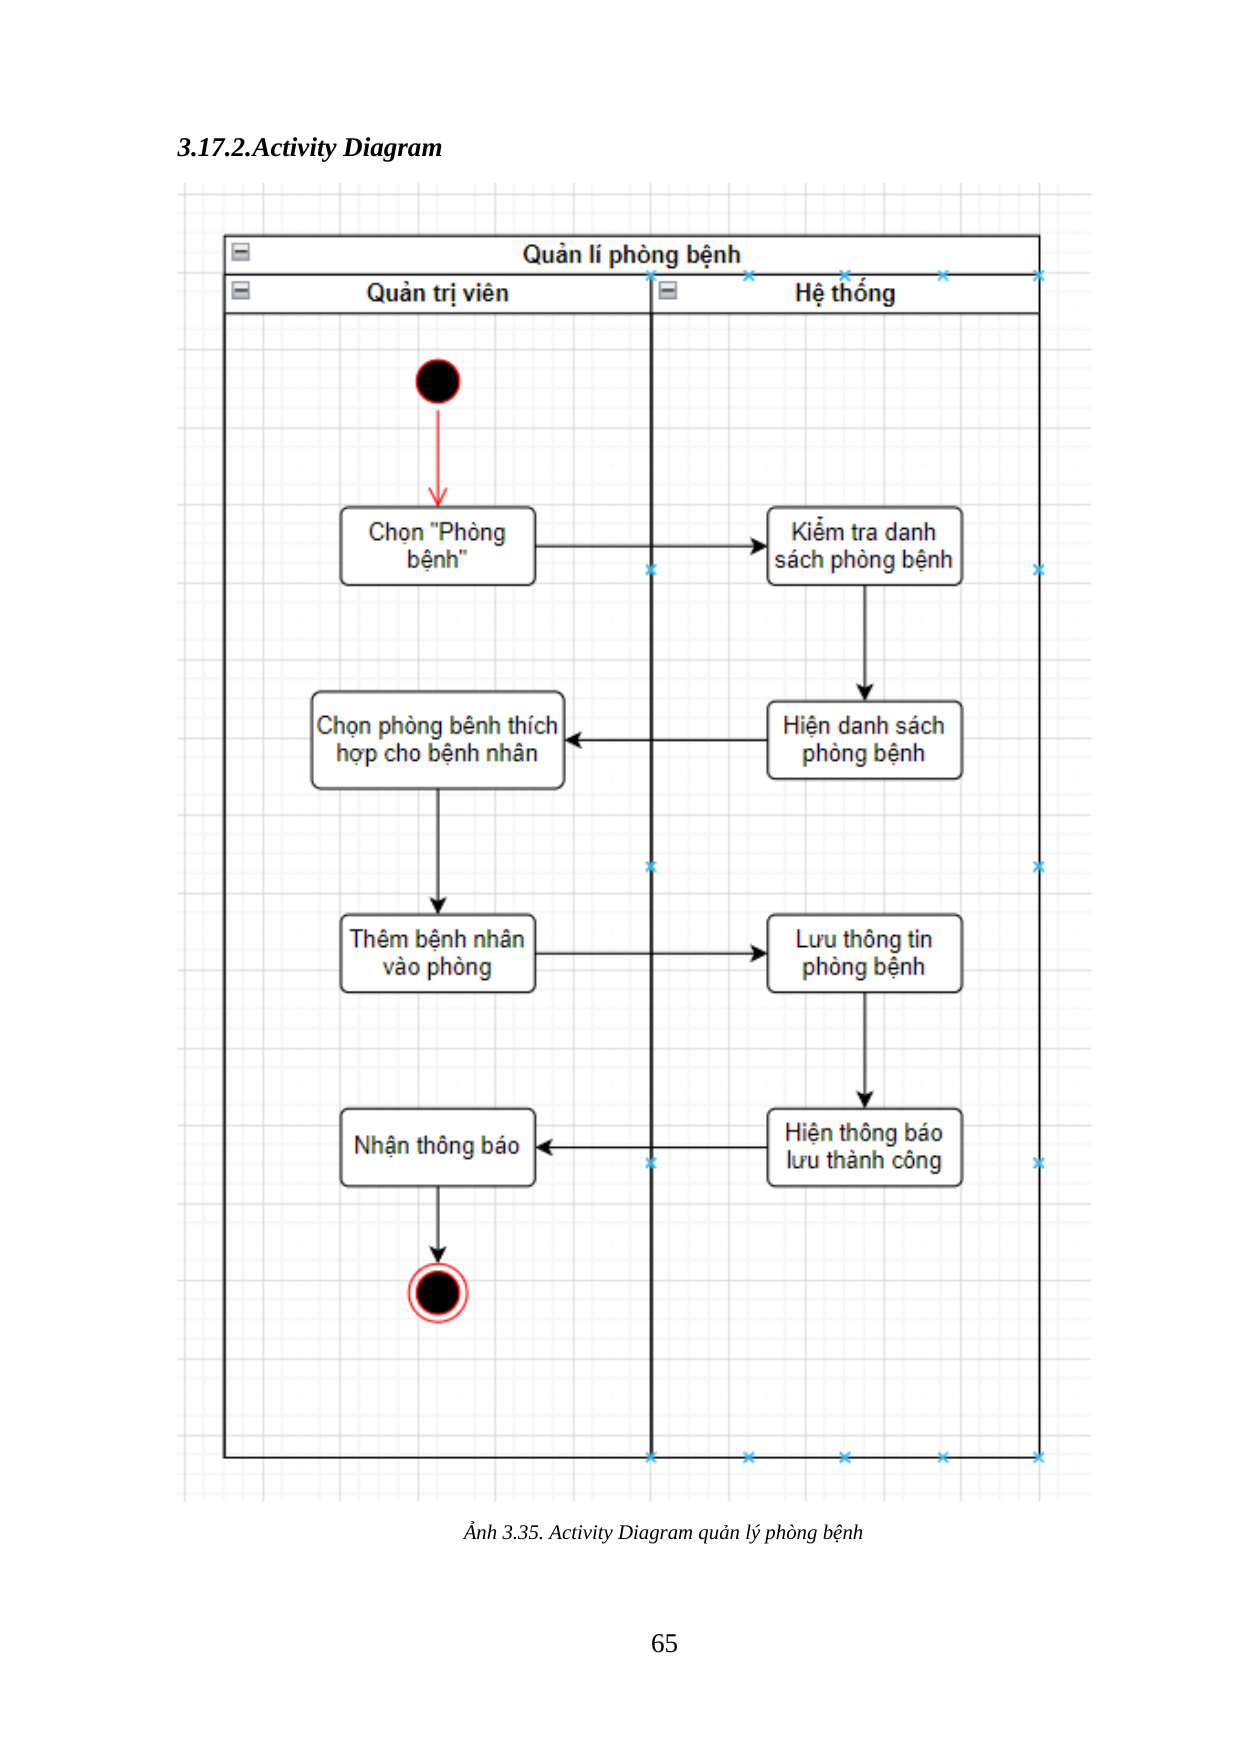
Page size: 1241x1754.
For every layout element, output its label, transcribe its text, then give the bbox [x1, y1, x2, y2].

subtitle Activity Diagram [177, 131, 1152, 162]
picture [177, 183, 1092, 1501]
